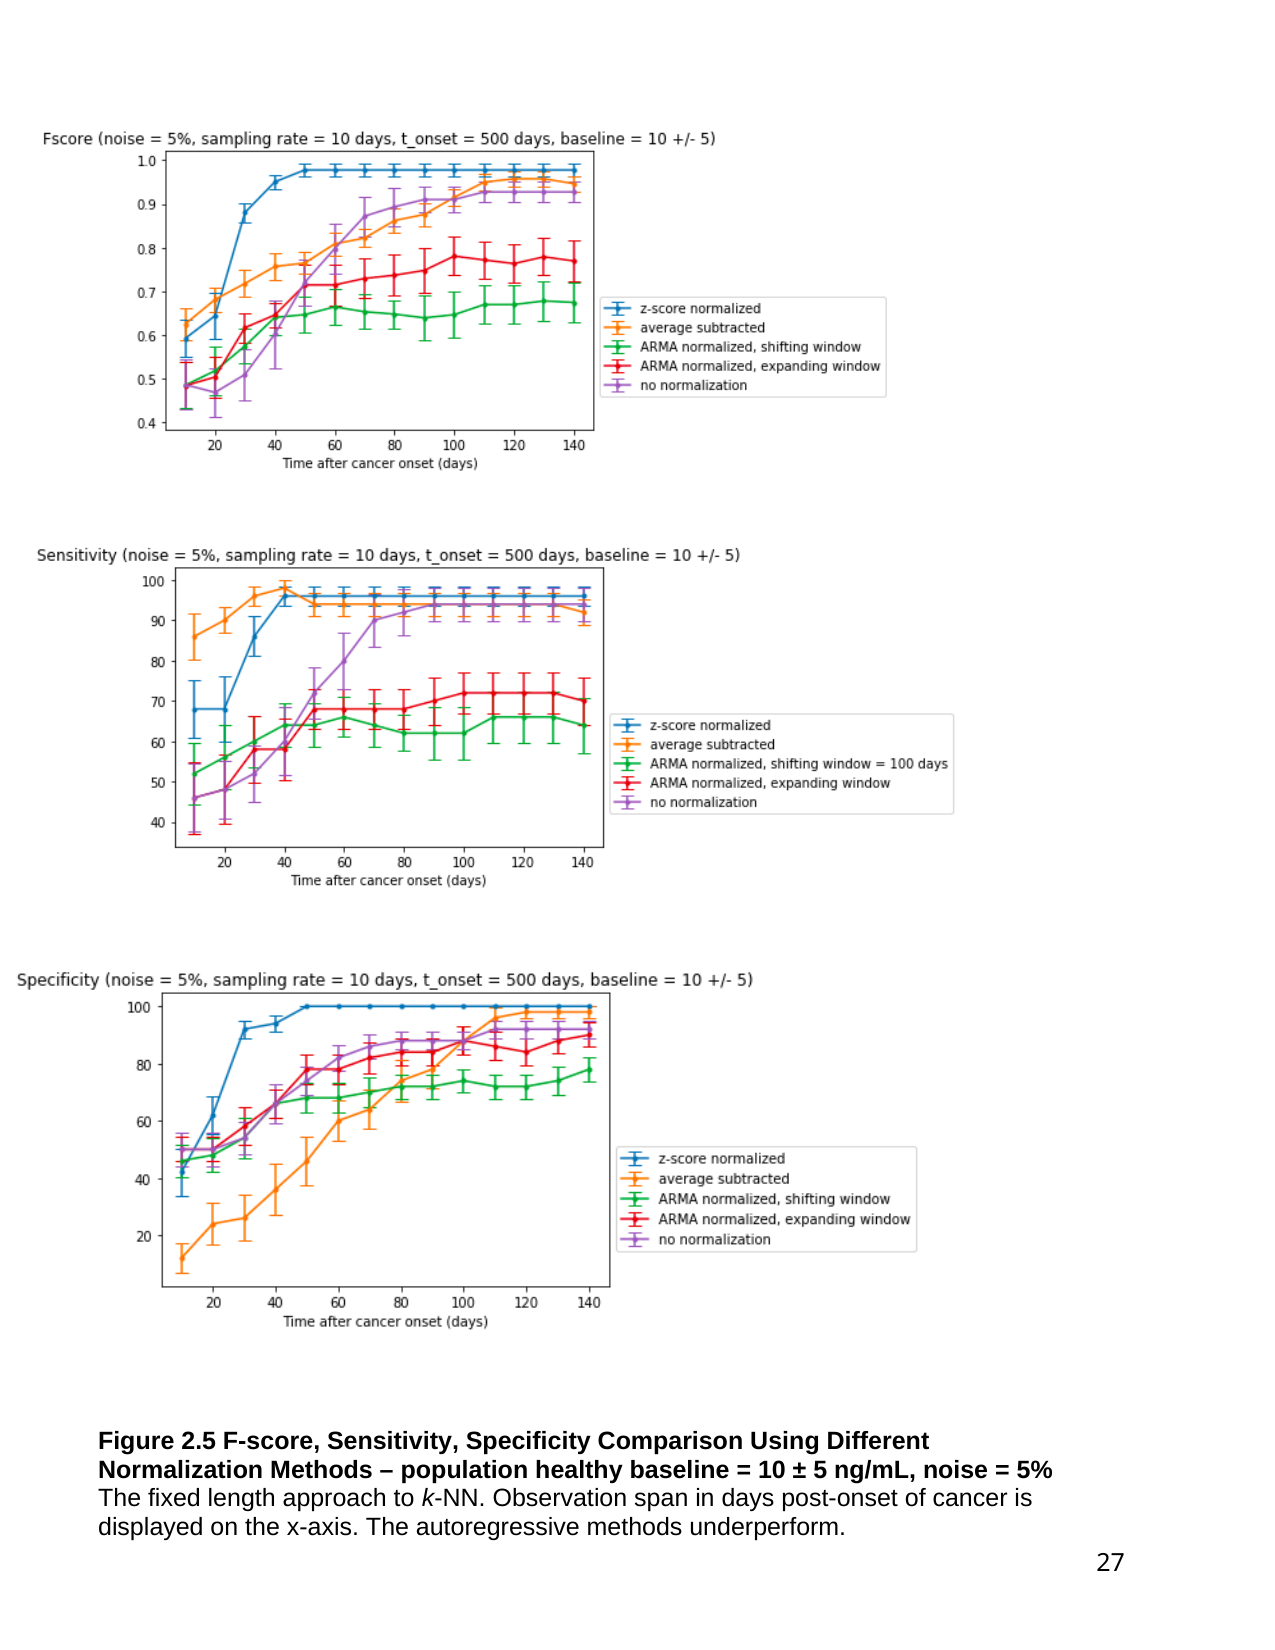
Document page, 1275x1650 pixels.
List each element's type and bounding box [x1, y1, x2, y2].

picture [23, 543, 1003, 902]
picture [9, 963, 947, 1347]
picture [25, 125, 909, 481]
